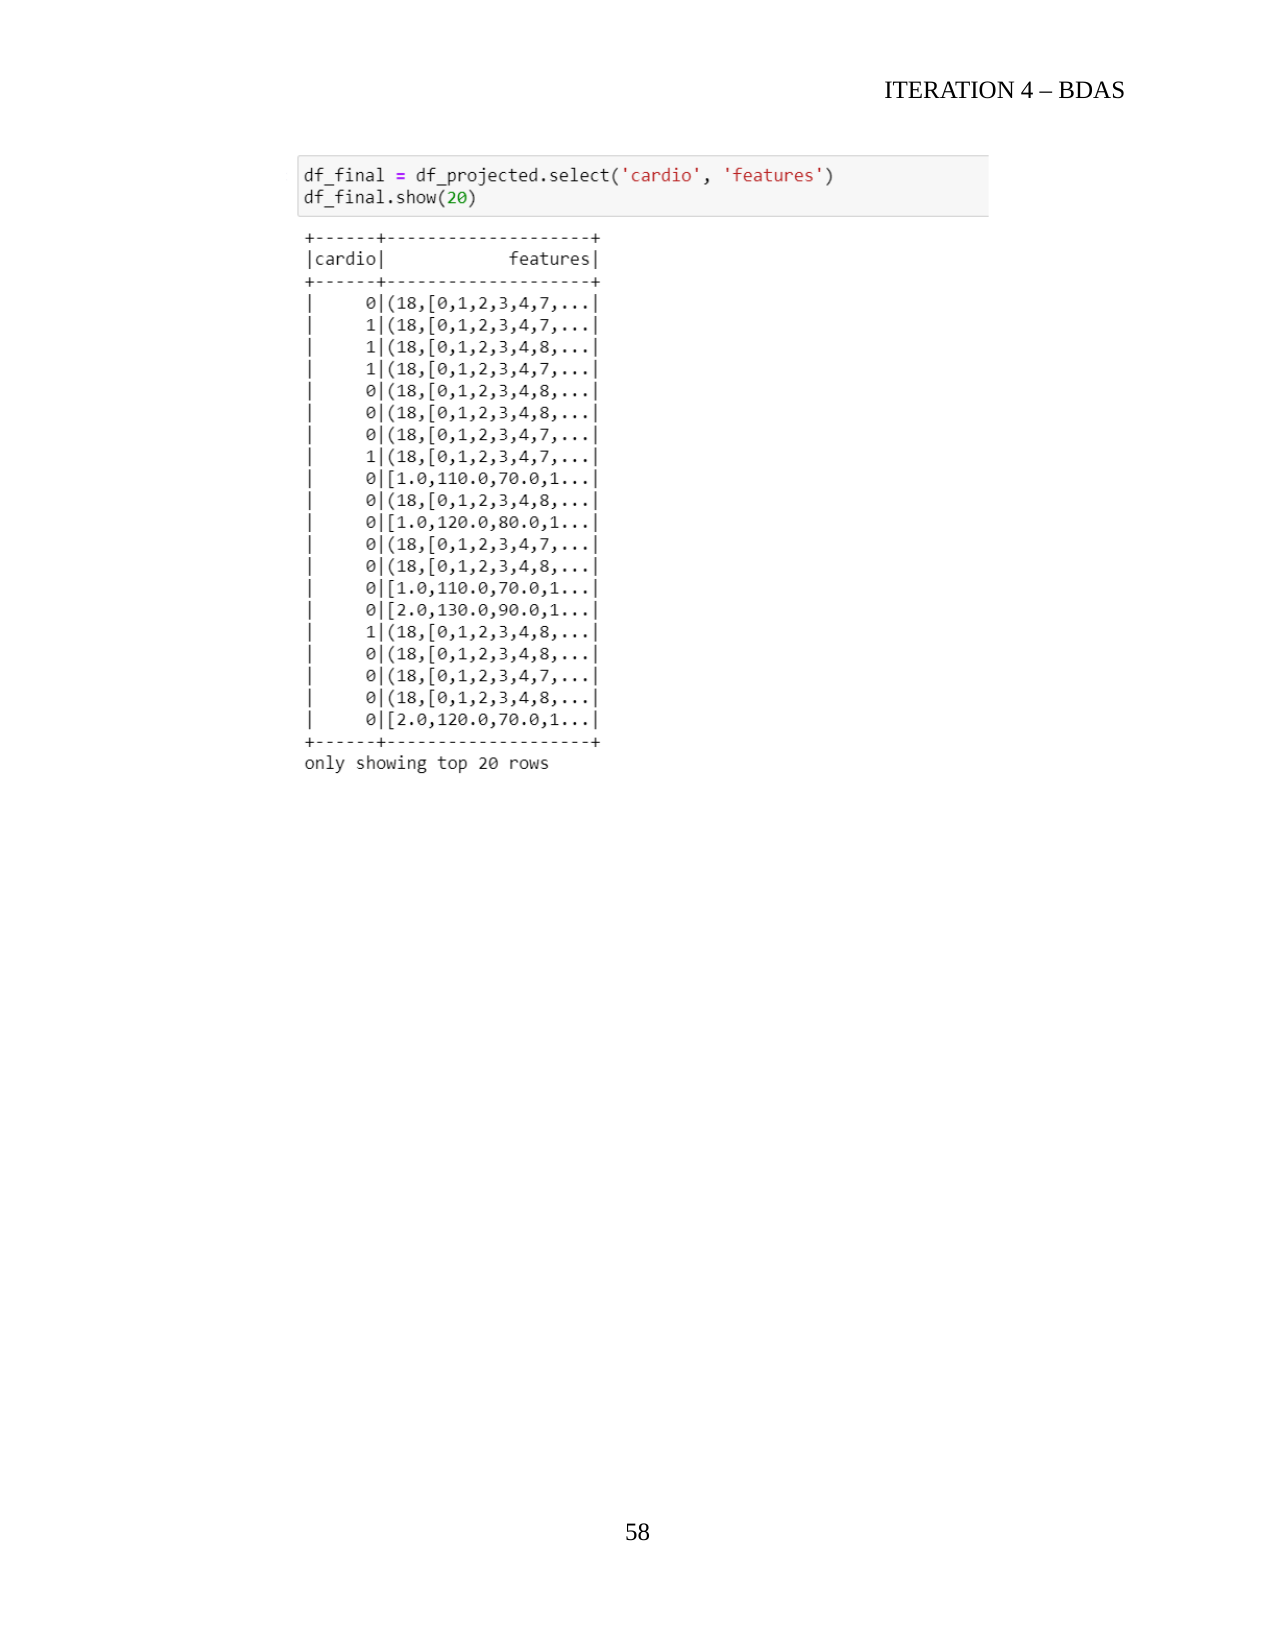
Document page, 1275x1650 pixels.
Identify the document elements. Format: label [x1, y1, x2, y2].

picture [286, 150, 989, 794]
